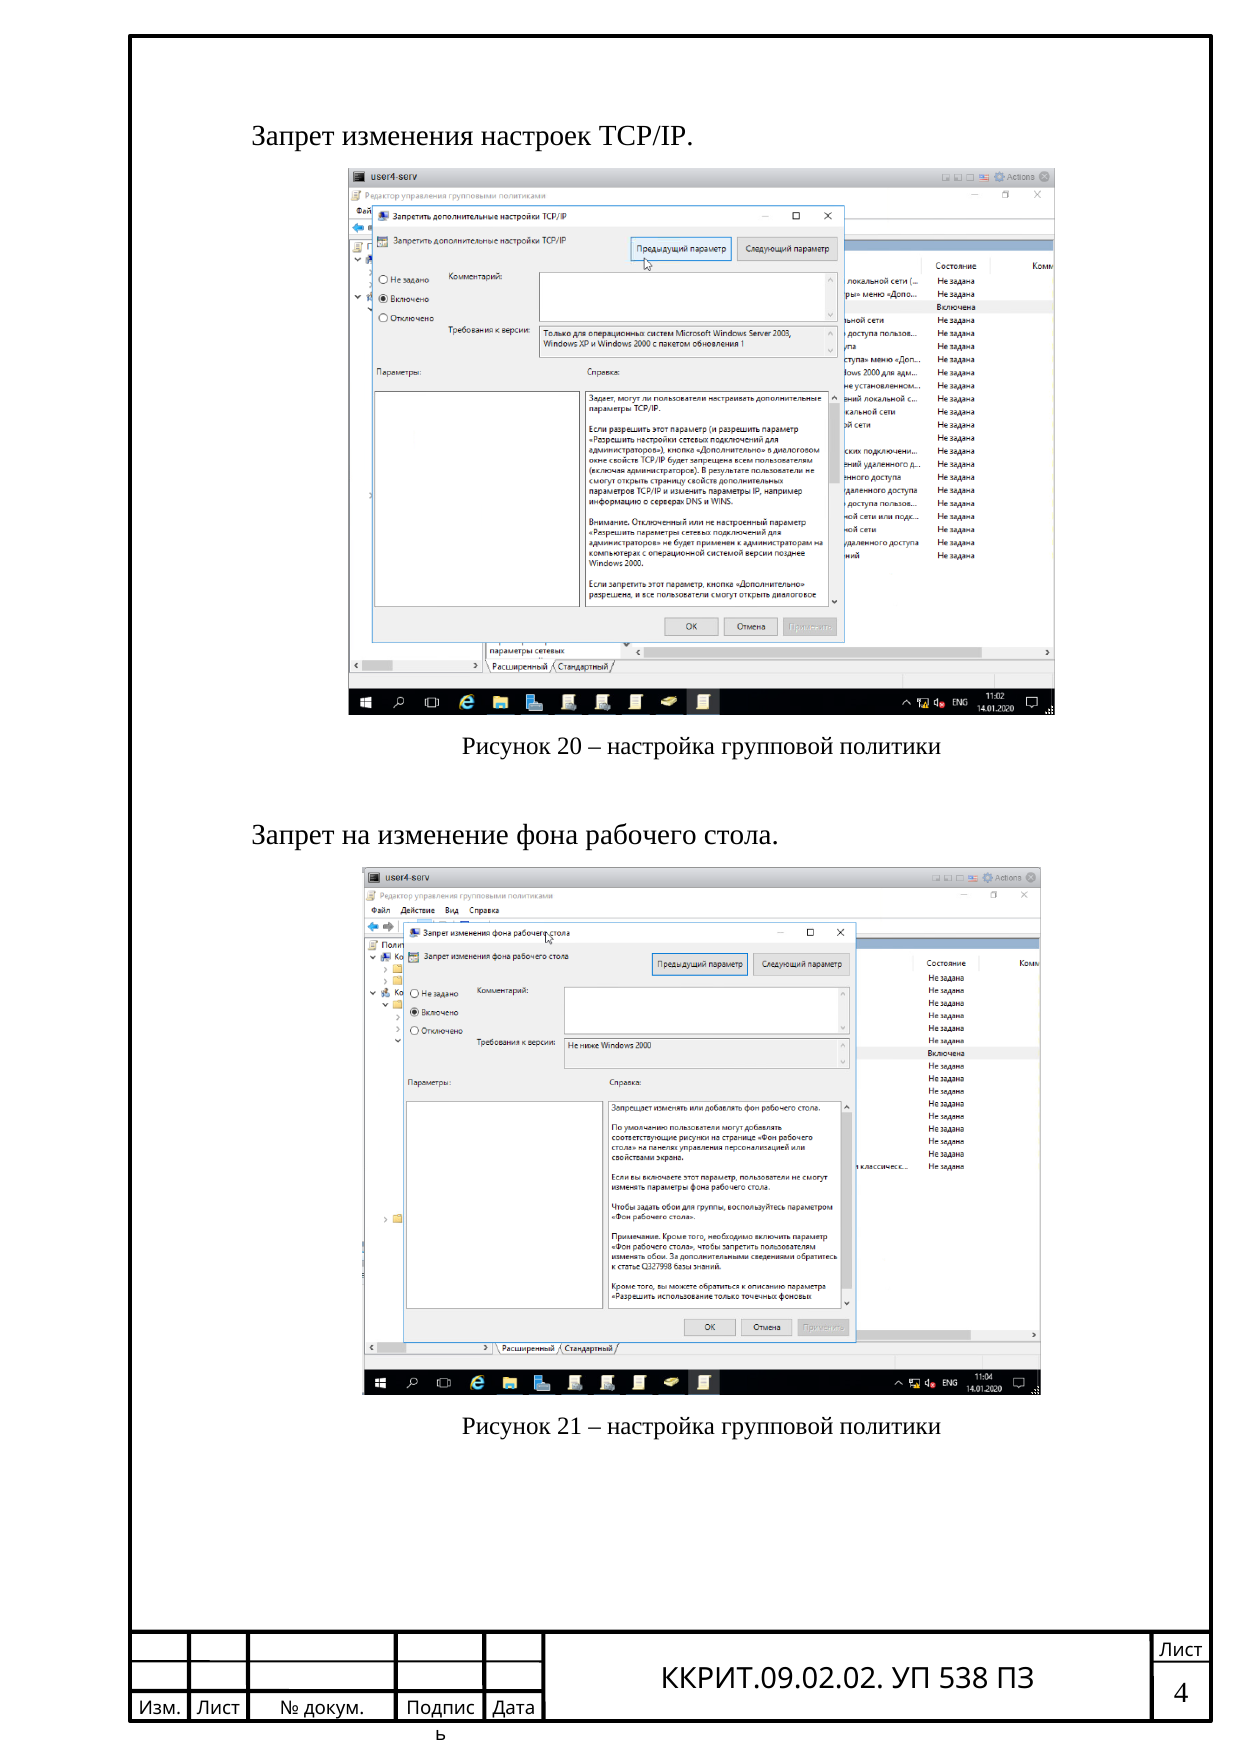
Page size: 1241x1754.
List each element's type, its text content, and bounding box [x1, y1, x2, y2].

text Запрет изменения настроек TCP/IP. [177, 118, 1152, 152]
picture [362, 867, 1041, 1395]
text Рисунок 20 – настройка групповой политики [177, 731, 1152, 760]
text Рисунок 21 – настройка групповой политики [177, 1411, 1152, 1440]
picture [348, 168, 1055, 715]
text Запрет на изменение фона рабочего стола. [177, 817, 1152, 851]
